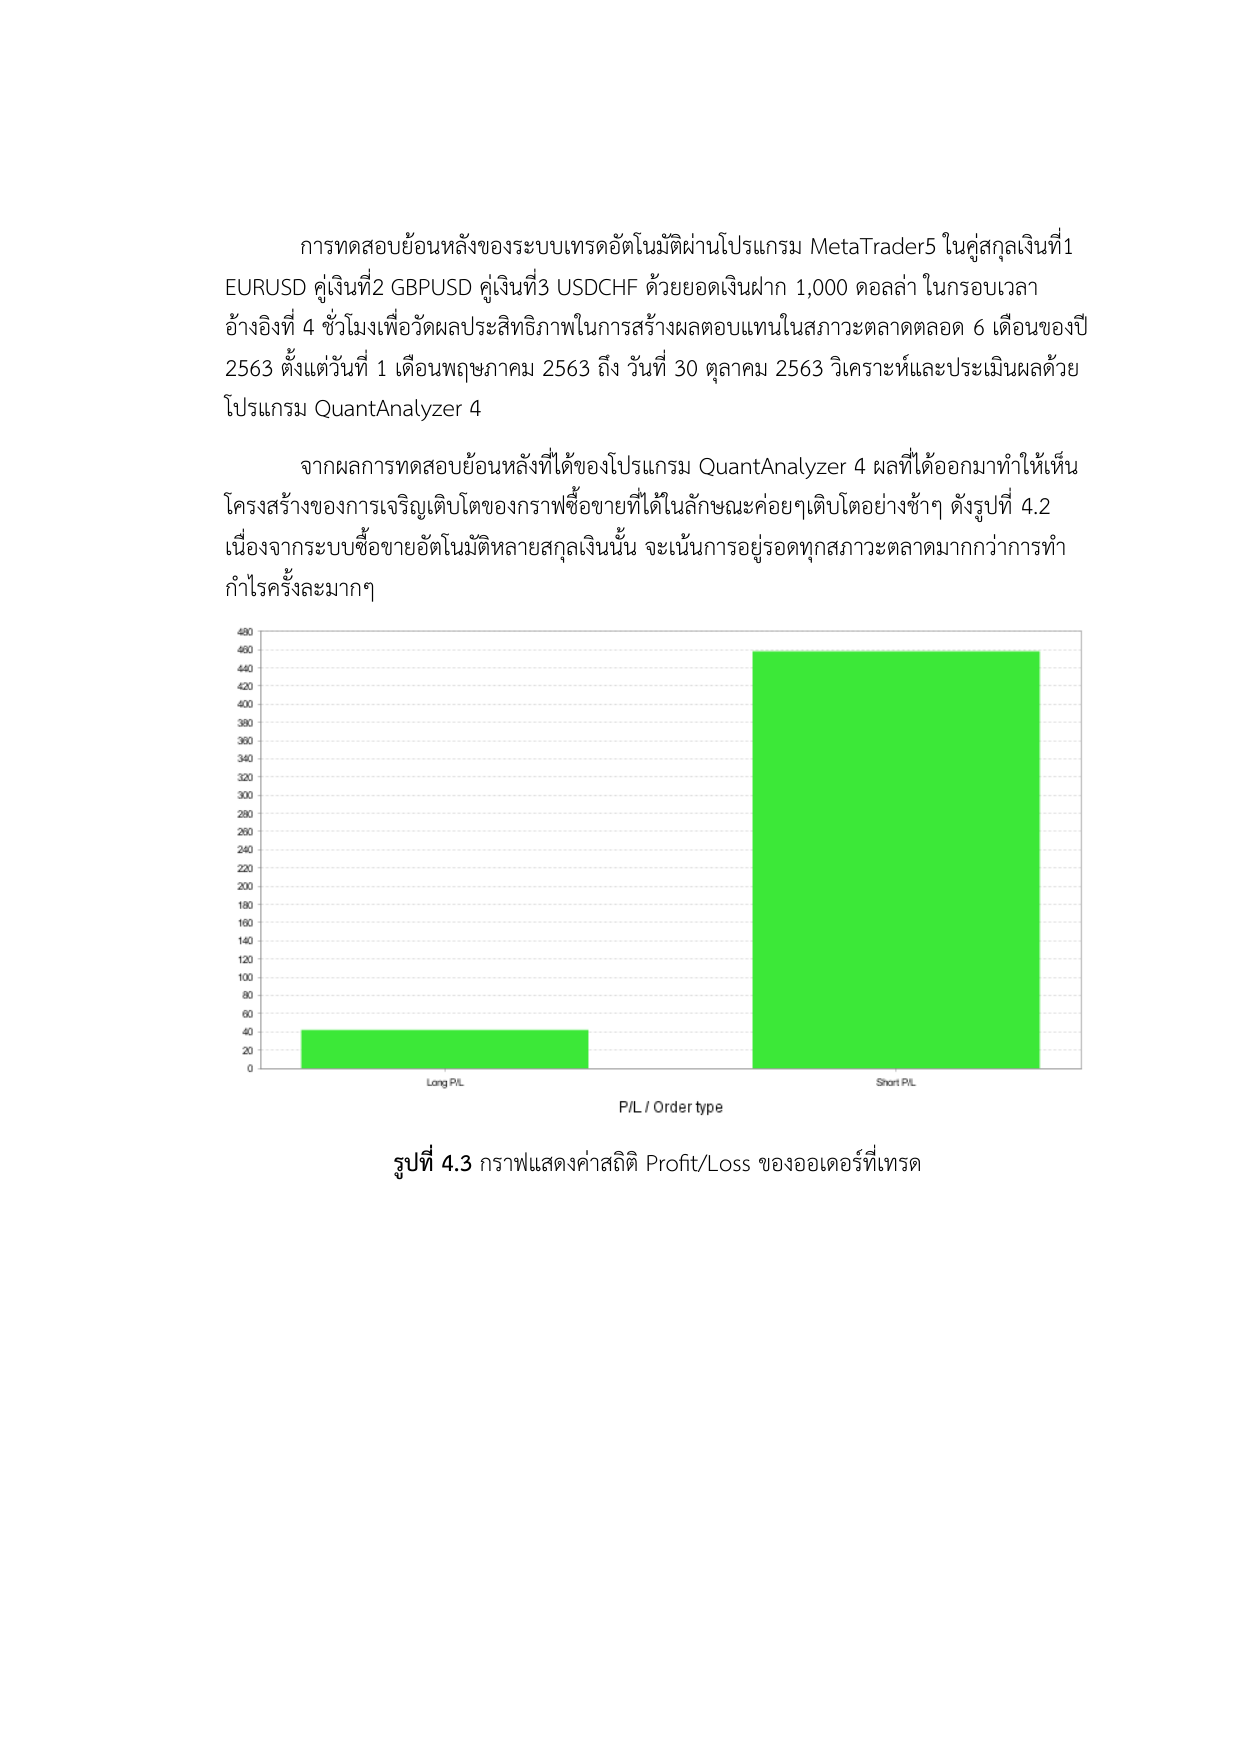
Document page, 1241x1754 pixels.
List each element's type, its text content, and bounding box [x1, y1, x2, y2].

text การทดสอบย้อนหลังของระบบเทรดอัตโนมัติผ่านโปรแกรม MetaTrader5 ในคู่สกุลเงินที่1 EURUSD คู่เงินที่2 GBPUSD คู่เงินที่3 USDCHF ด้วยยอดเงินฝาก 1,000 ดอลล่า ในกรอบเวลาอ้างอิงที่ 4 ชั่วโมงเพื่อวัดผลประสิทธิภาพในการสร้างผลตอบแทนในสภาวะตลาดตลอด 6 เดือนของปี 2563 ตั้งแต่วันที่ 1 เดือนพฤษภาคม 2563 ถึง วันที่ 30 ตุลาคม 2563 วิเคราะห์และประเมินผลด้วยโปรแกรม QuantAnalyzer 4 [225, 225, 1090, 425]
text จากผลการทดสอบย้อนหลังที่ได้ของโปรแกรม QuantAnalyzer 4 ผลที่ได้ออกมาทำให้เห็นโครงสร้างของการเจริญเติบโตของกราฟซื้อขายที่ได้ในลักษณะค่อยๆเติบโตอย่างช้าๆ ดังรูปที่ 4.2 เนื่องจากระบบซื้อขายอัตโนมัติหลายสกุลเงินนั้น จะเน้นการอยู่รอดทุกสภาวะตลาดมากกว่าการทำกำไรครั้งละมากๆ [225, 445, 1090, 604]
text รูปที่ 4.3 กราฟแสดงค่าสถิติ Profit/Loss ของออเดอร์ที่เทรด [225, 1142, 1090, 1180]
picture [225, 623, 1091, 1124]
